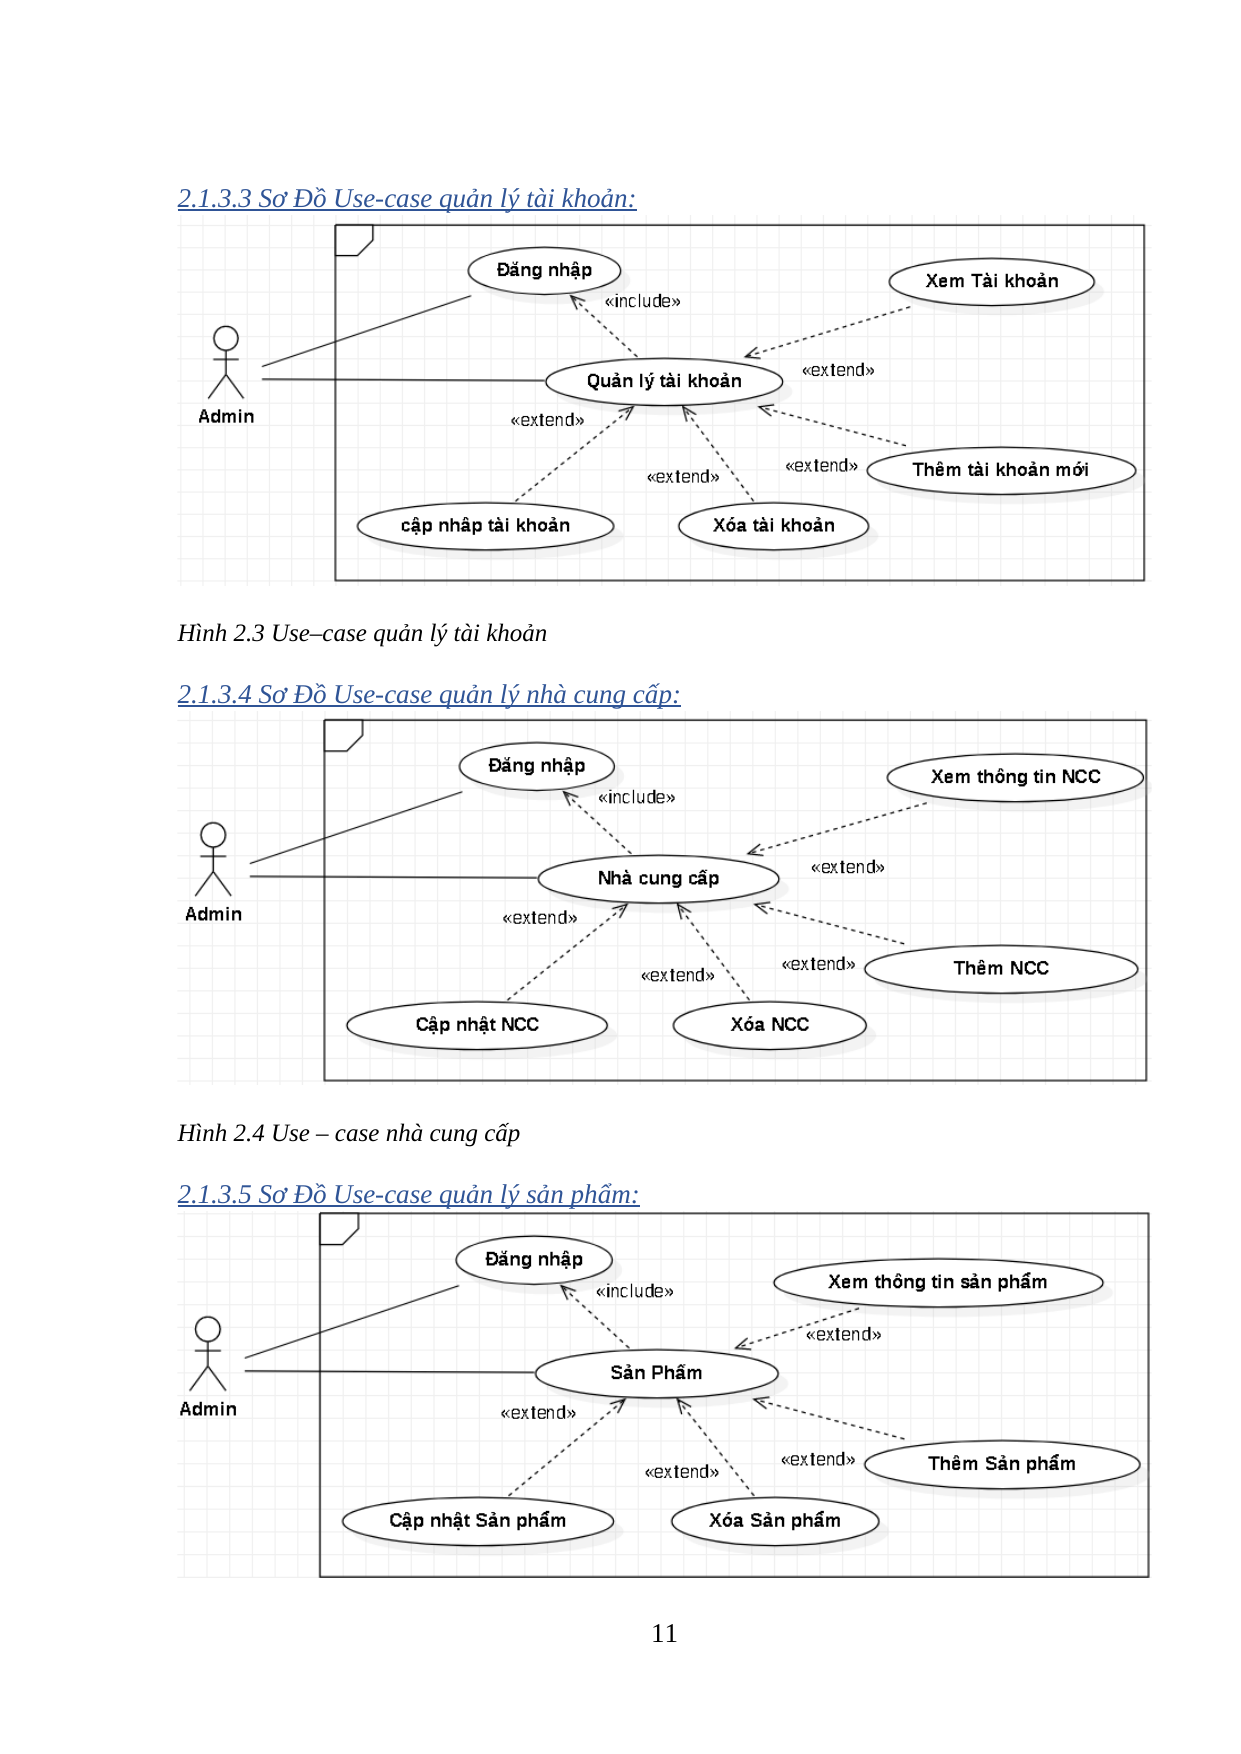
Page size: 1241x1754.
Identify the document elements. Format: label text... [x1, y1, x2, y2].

subtitle 2.1.3.3 Sơ Đồ Use-case quản lý tài khoản: [177, 182, 1152, 213]
picture [177, 1211, 1152, 1578]
subtitle 2.1.3.5 Sơ Đồ Use-case quản lý sản phẩm: [177, 1178, 1152, 1209]
text Hình 2.3 Use–case quản lý tài khoản [177, 618, 1152, 646]
picture [177, 215, 1152, 586]
picture [177, 711, 1152, 1085]
text Hình 2.4 Use – case nhà cung cấp [177, 1118, 1152, 1146]
subtitle 2.1.3.4 Sơ Đồ Use-case quản lý nhà cung cấp: [177, 678, 1152, 709]
